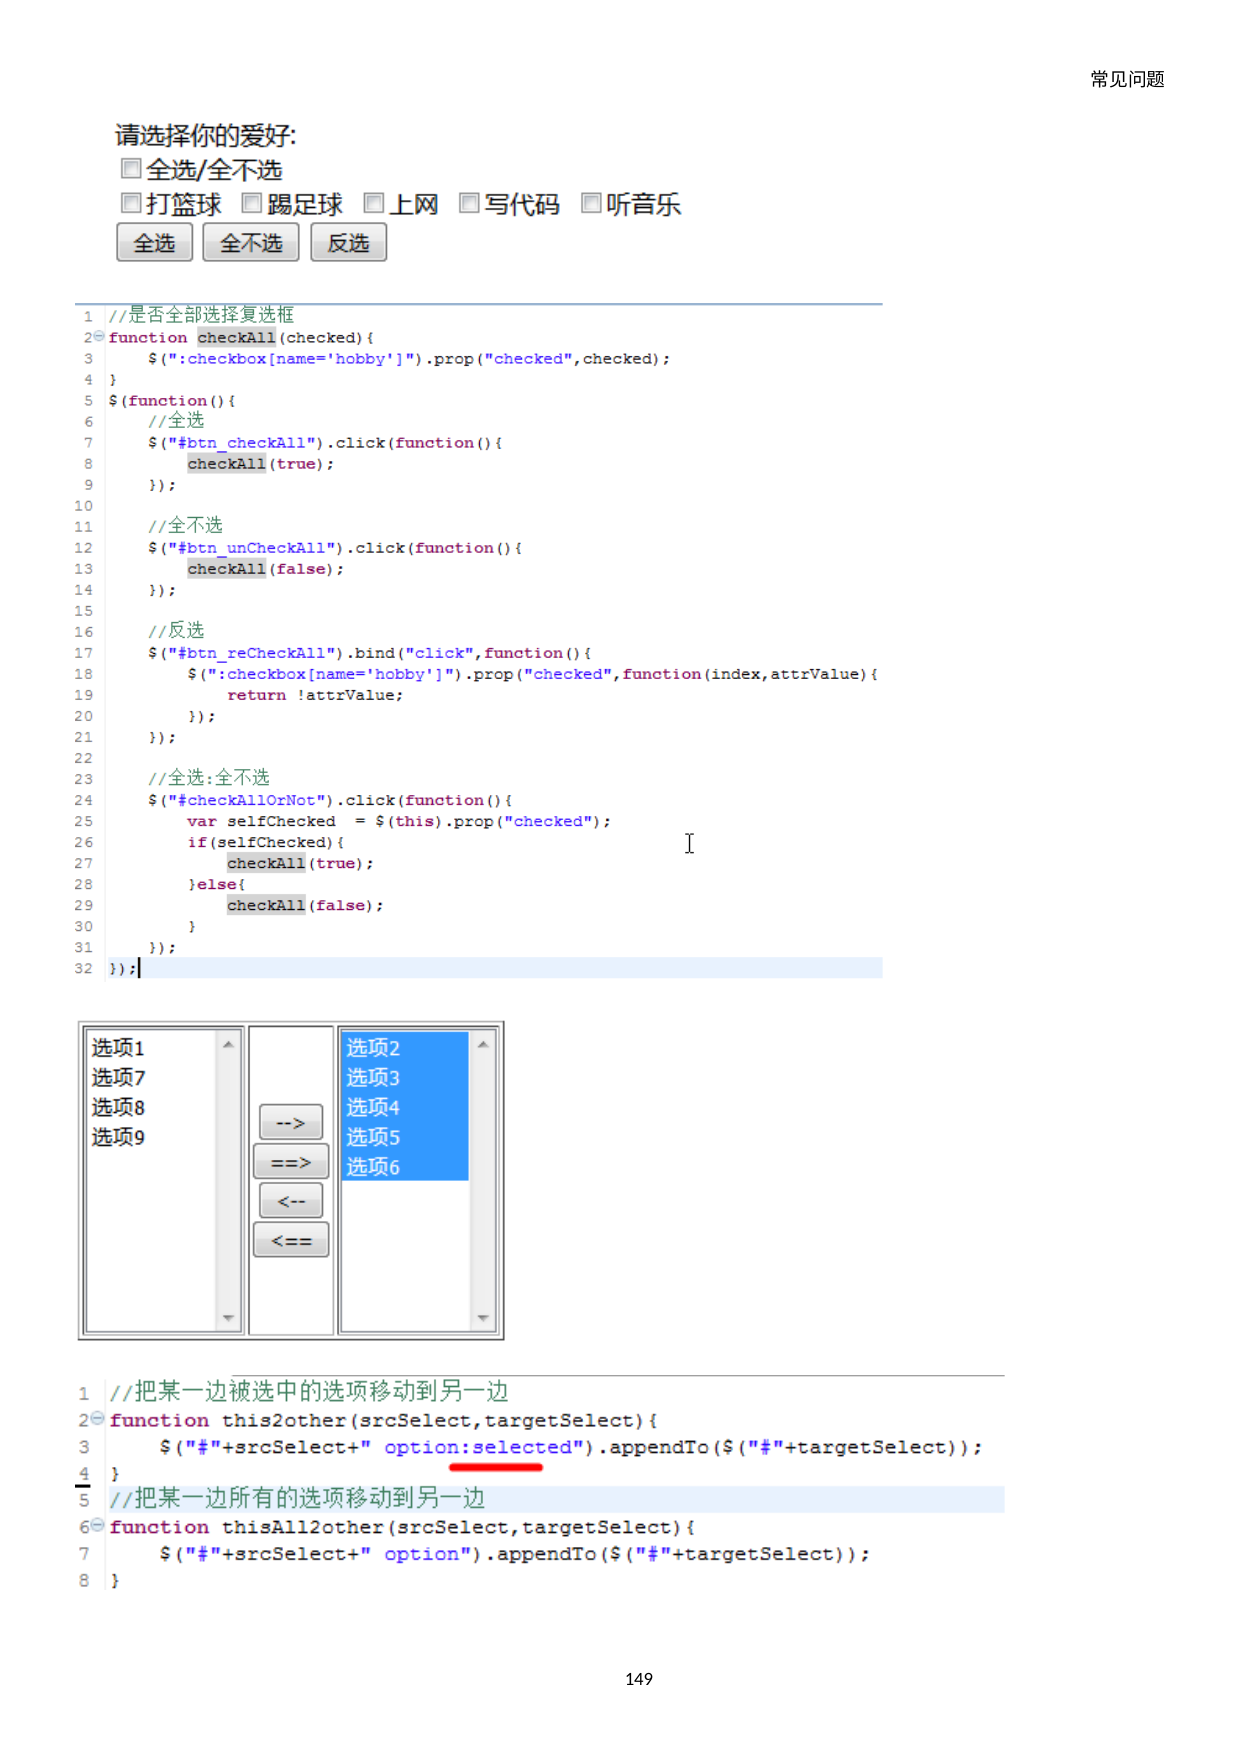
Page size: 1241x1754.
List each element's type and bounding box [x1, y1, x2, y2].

picture [75, 1018, 522, 1347]
picture [75, 1375, 1005, 1590]
picture [112, 105, 713, 265]
picture [75, 303, 883, 982]
